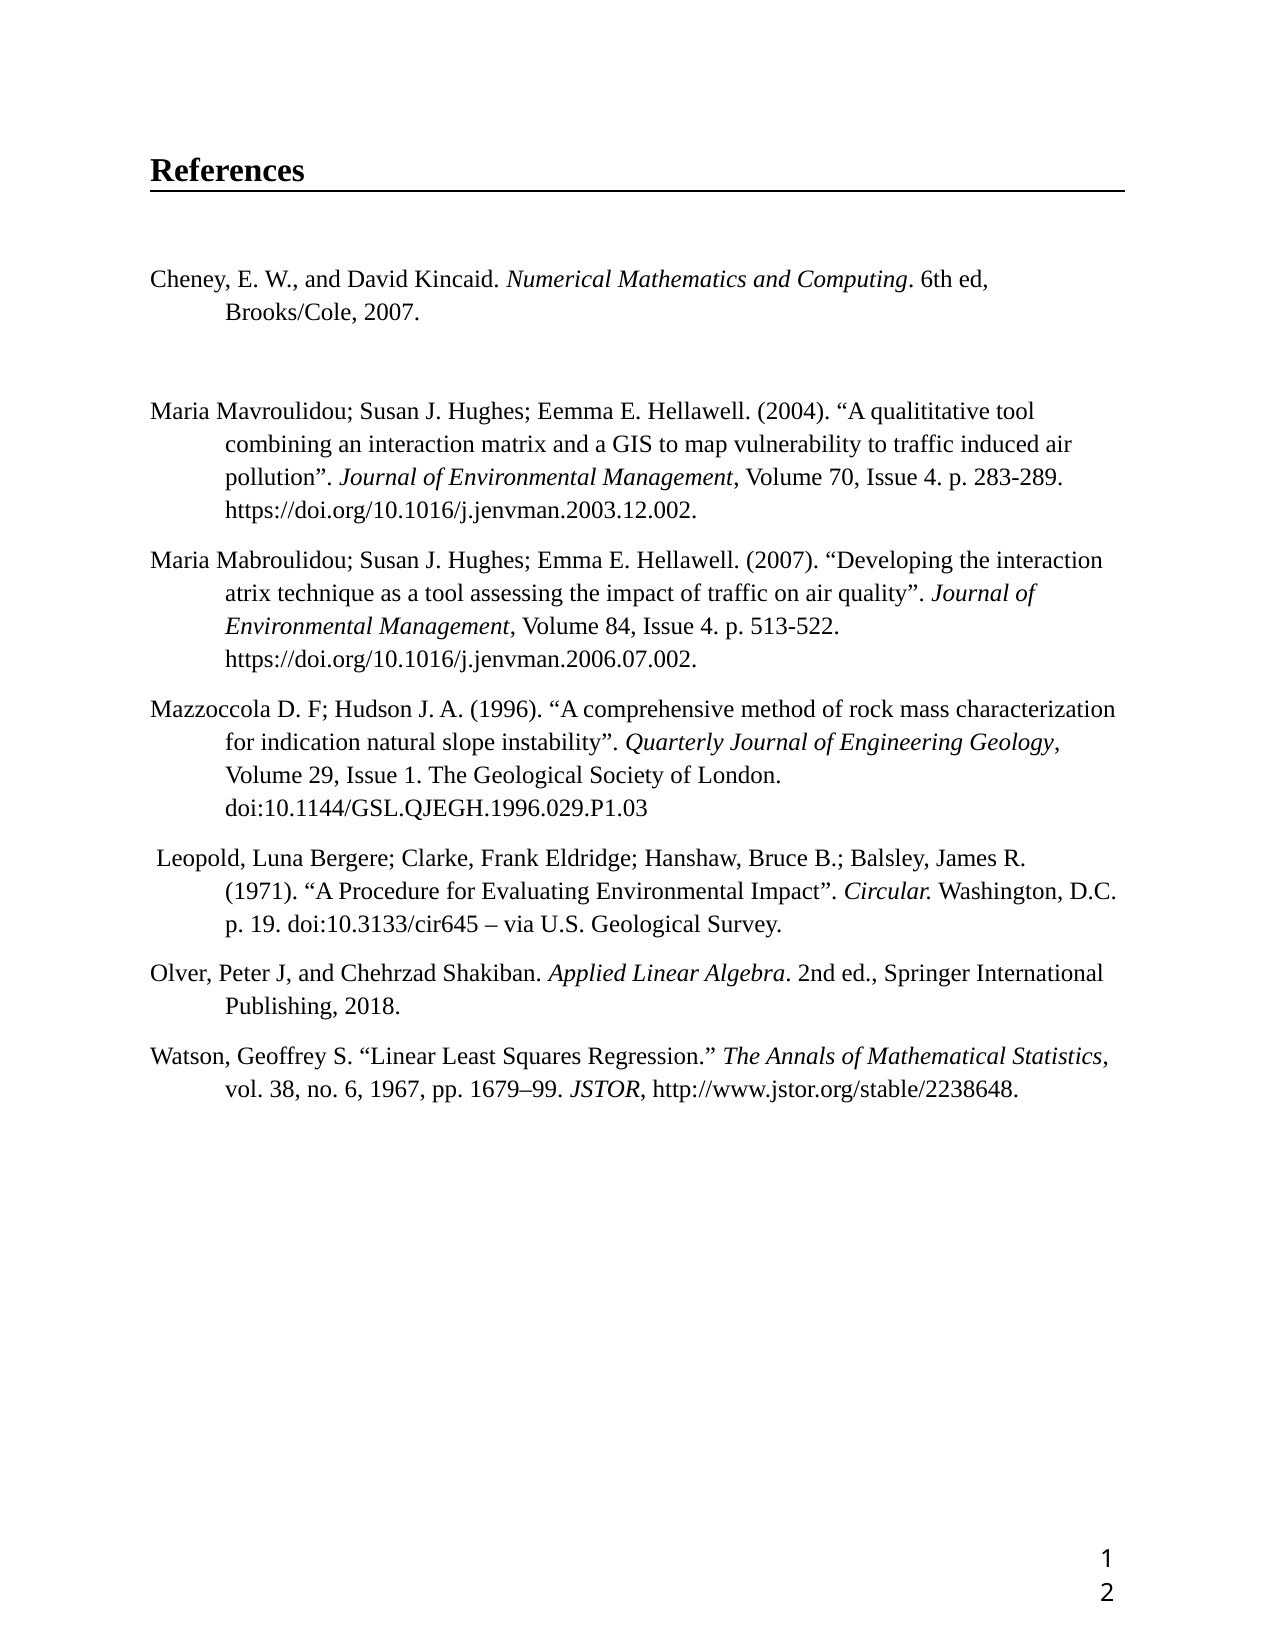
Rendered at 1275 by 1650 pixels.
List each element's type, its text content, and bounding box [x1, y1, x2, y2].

text Olver, Peter J, and Chehrzad Shakiban. Applied Linear Algebra. 2nd ed., Springer International Publishing, 2018. [150, 958, 1125, 1020]
text Cheney, E. W., and David Kincaid. Numerical Mathematics and Computing. 6th ed, Brooks/Cole, 2007. [150, 264, 1125, 326]
text References [150, 150, 1125, 190]
text Maria Mavroulidou; Susan J. Hughes; Eemma E. Hellawell. (2004). “A qualititative tool combining an interaction matrix and a GIS to map vulnerability to traffic induced air pollution”. Journal of Environmental Management, Volume 70, Issue 4. p. 283-289. https://doi.org/10.1016/j.jenvman.2003.12.002. [150, 396, 1125, 524]
text Maria Mabroulidou; Susan J. Hughes; Emma E. Hellawell. (2007). “Developing the interaction atrix technique as a tool assessing the impact of traffic on air quality”. Journal of Environmental Management, Volume 84, Issue 4. p. 513-522. https://doi.org/10.1016/j.jenvman.2006.07.002. [150, 545, 1125, 673]
text Leopold, Luna Bergere; Clarke, Frank Eldridge; Hanshaw, Bruce B.; Balsley, James R. (1971). “A Procedure for Evaluating Environmental Impact”. Circular. Washington, D.C. p. 19. doi:10.3133/cir645 – via U.S. Geological Survey. [150, 843, 1125, 937]
text Watson, Geoffrey S. “Linear Least Squares Regression.” The Annals of Mathematical Statistics, vol. 38, no. 6, 1967, pp. 1679–99. JSTOR, http://www.jstor.org/stable/2238648. [150, 1041, 1125, 1103]
text Mazzoccola D. F; Hudson J. A. (1996). “A comprehensive method of rock mass characterization for indication natural slope instability”. Quarterly Journal of Engineering Geology, Volume 29, Issue 1. The Geological Society of London. doi:10.1144/GSL.QJEGH.1996.029.P1.03 [150, 694, 1125, 822]
